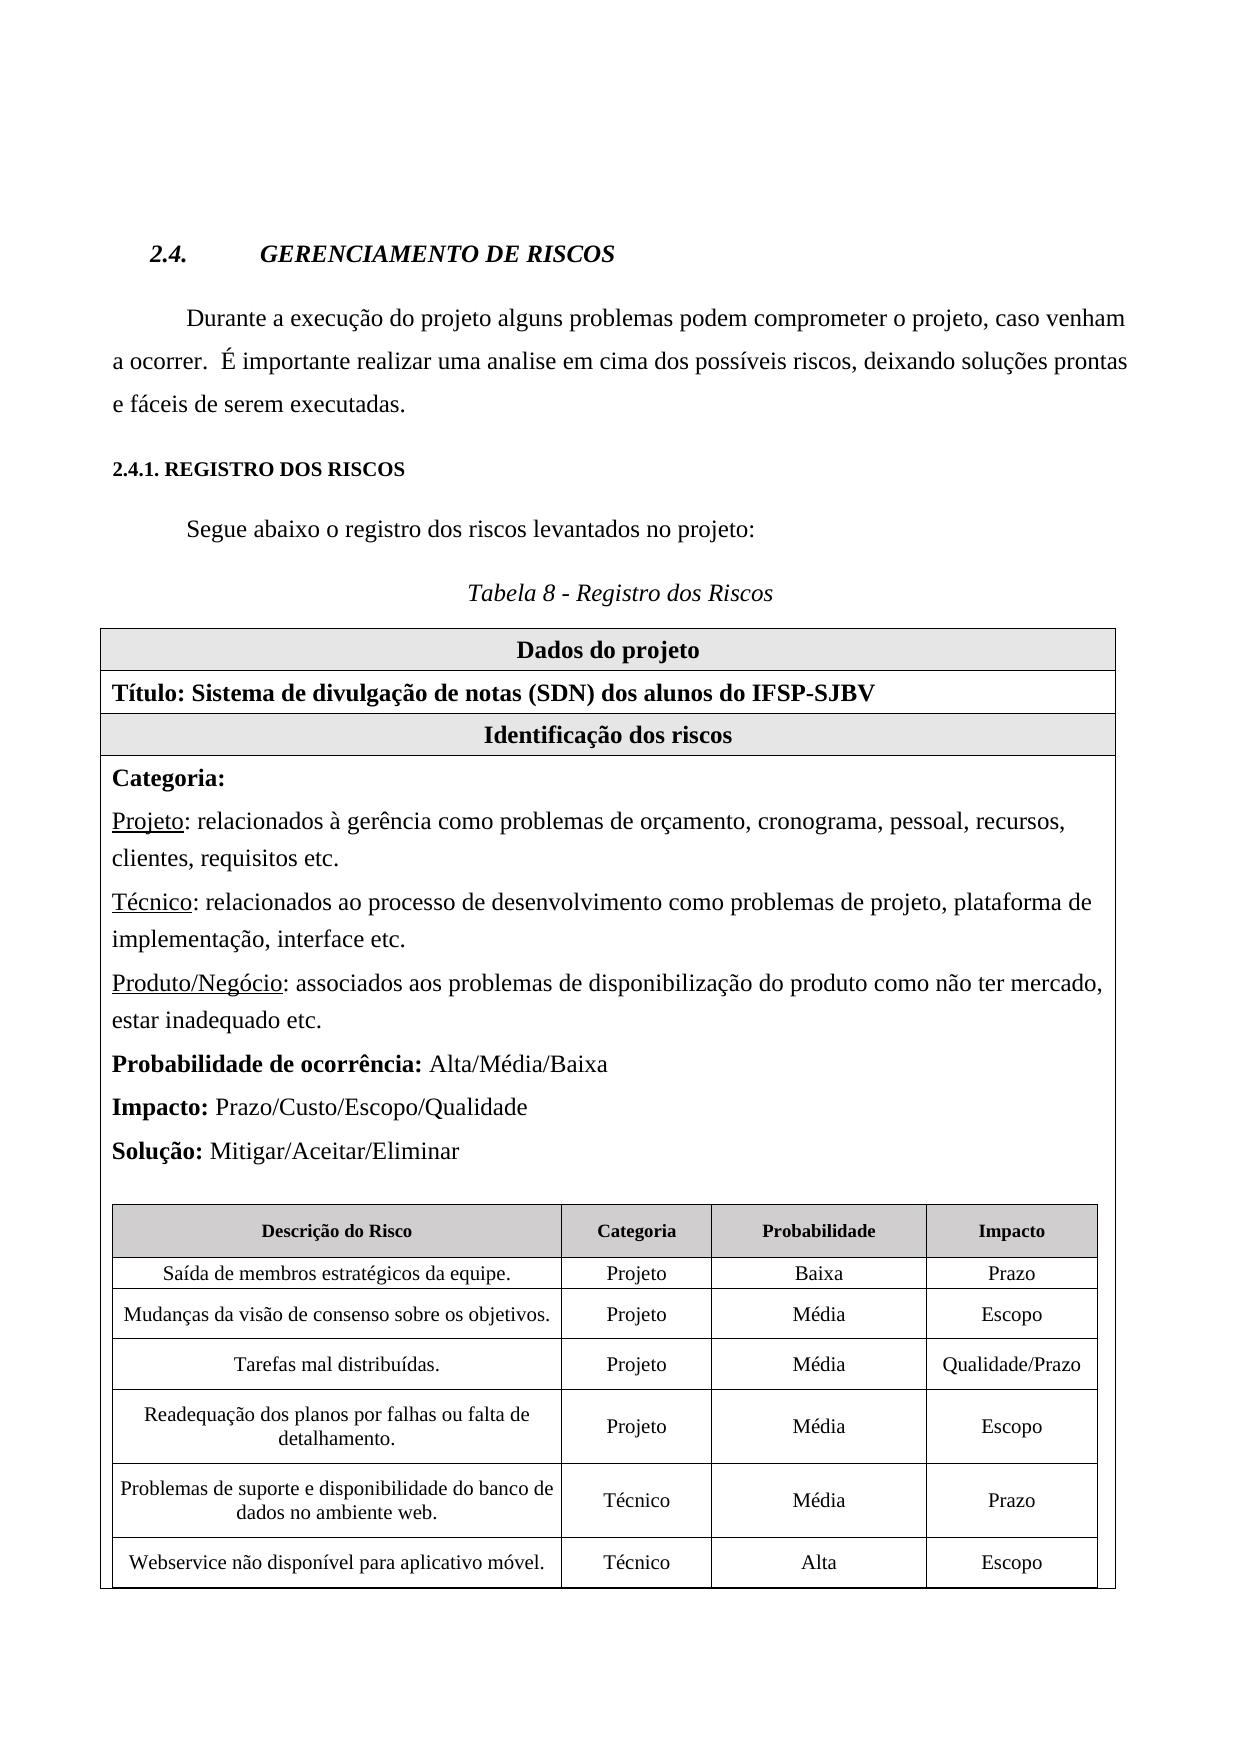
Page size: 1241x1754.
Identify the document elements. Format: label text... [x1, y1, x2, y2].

text Segue abaixo o registro dos riscos levantados no projeto: [112, 514, 1128, 543]
text Durante a execução do projeto alguns problemas podem comprometer o projeto, caso venham a ocorrer. É importante realizar uma analise em cima dos possíveis riscos, deixando soluções prontas e fáceis de serem executadas. [112, 303, 1128, 418]
text Tabela 8 - Registro dos Riscos [112, 578, 1128, 607]
subtitle GERENCIAMENTO DE RISCOS [150, 239, 1128, 268]
table_cell Título: Sistema de divulgação de notas (SDN) dos alunos do IFSP-SJBV [101, 671, 1115, 713]
subtitle 2.4.1. REGISTRO DOS RISCOS [112, 457, 1128, 481]
table_header Dados do projeto [101, 629, 1115, 670]
table_cell Identificação dos riscos [101, 714, 1115, 755]
